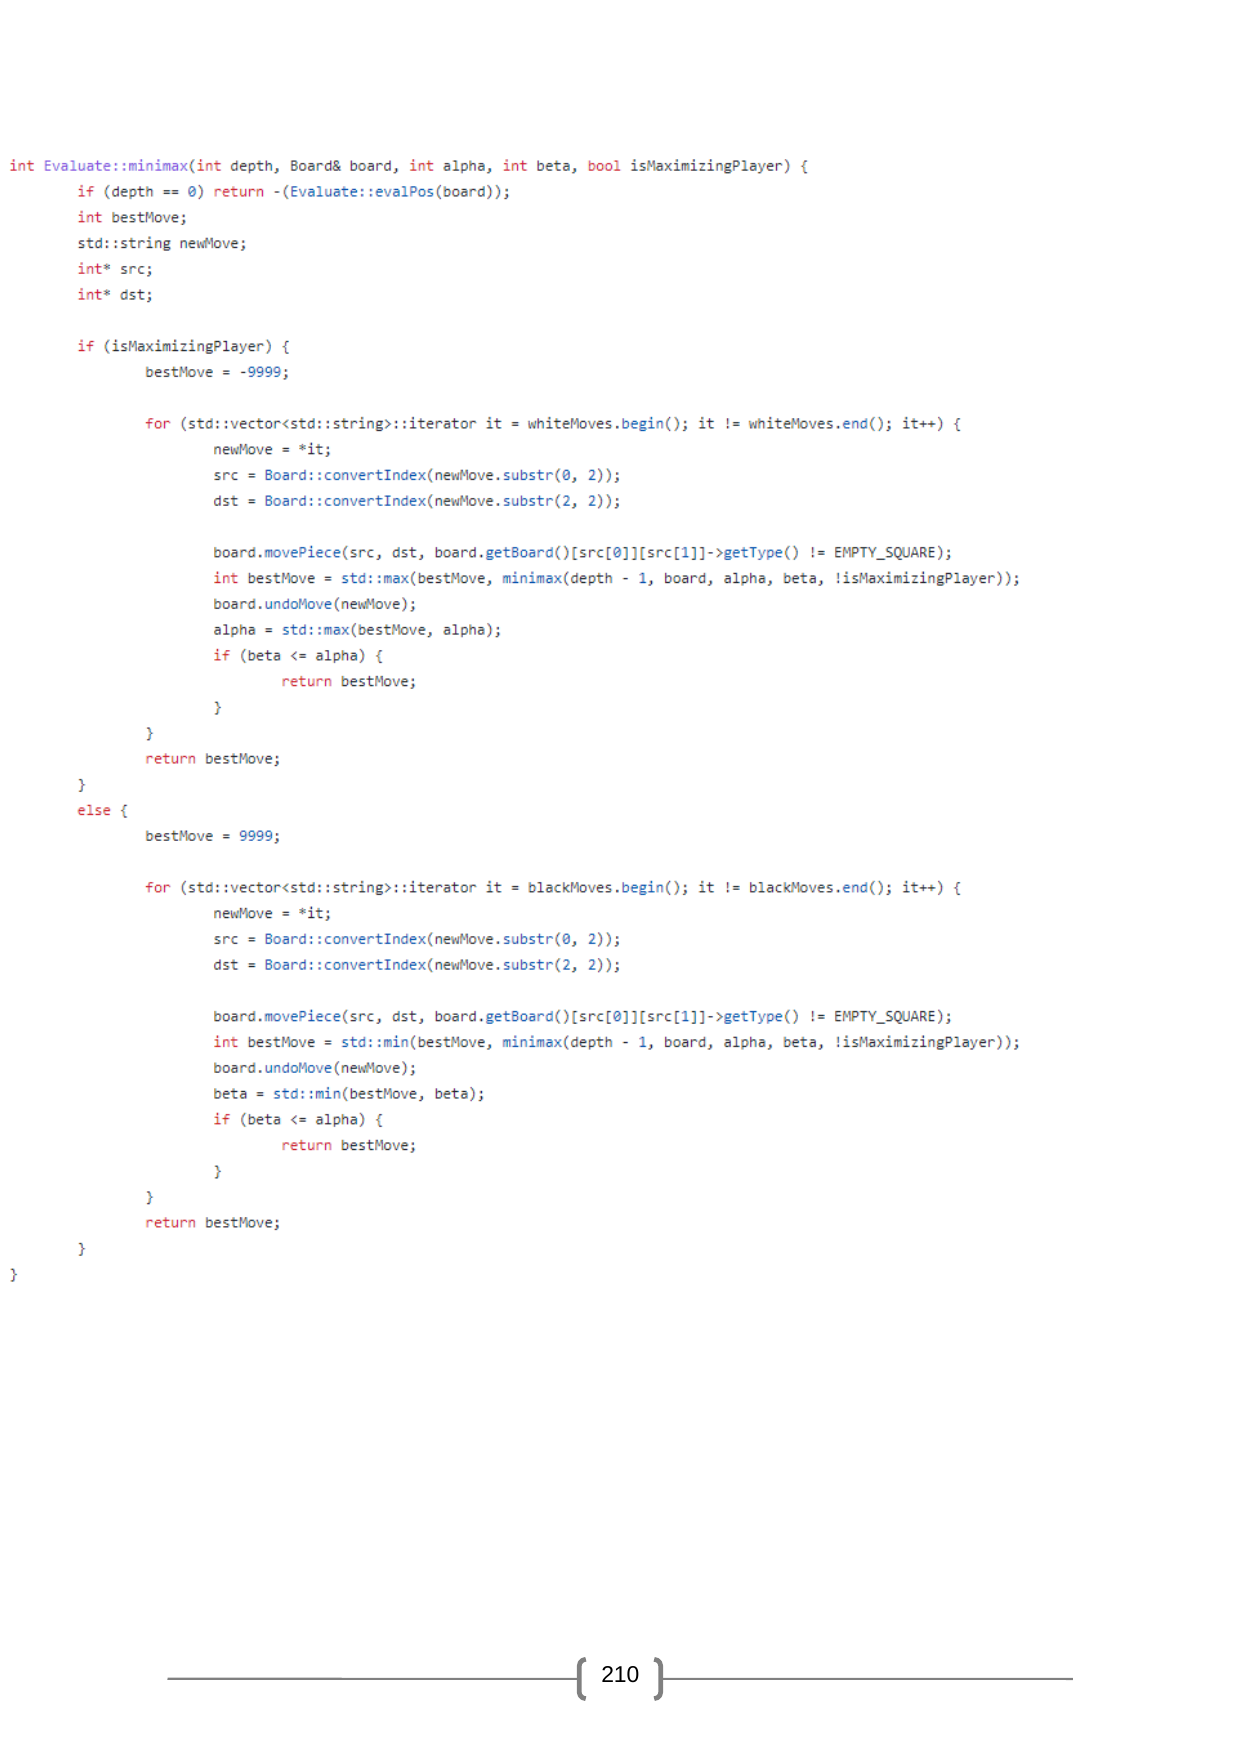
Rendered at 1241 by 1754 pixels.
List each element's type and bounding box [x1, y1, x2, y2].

picture [3, 150, 1053, 1283]
